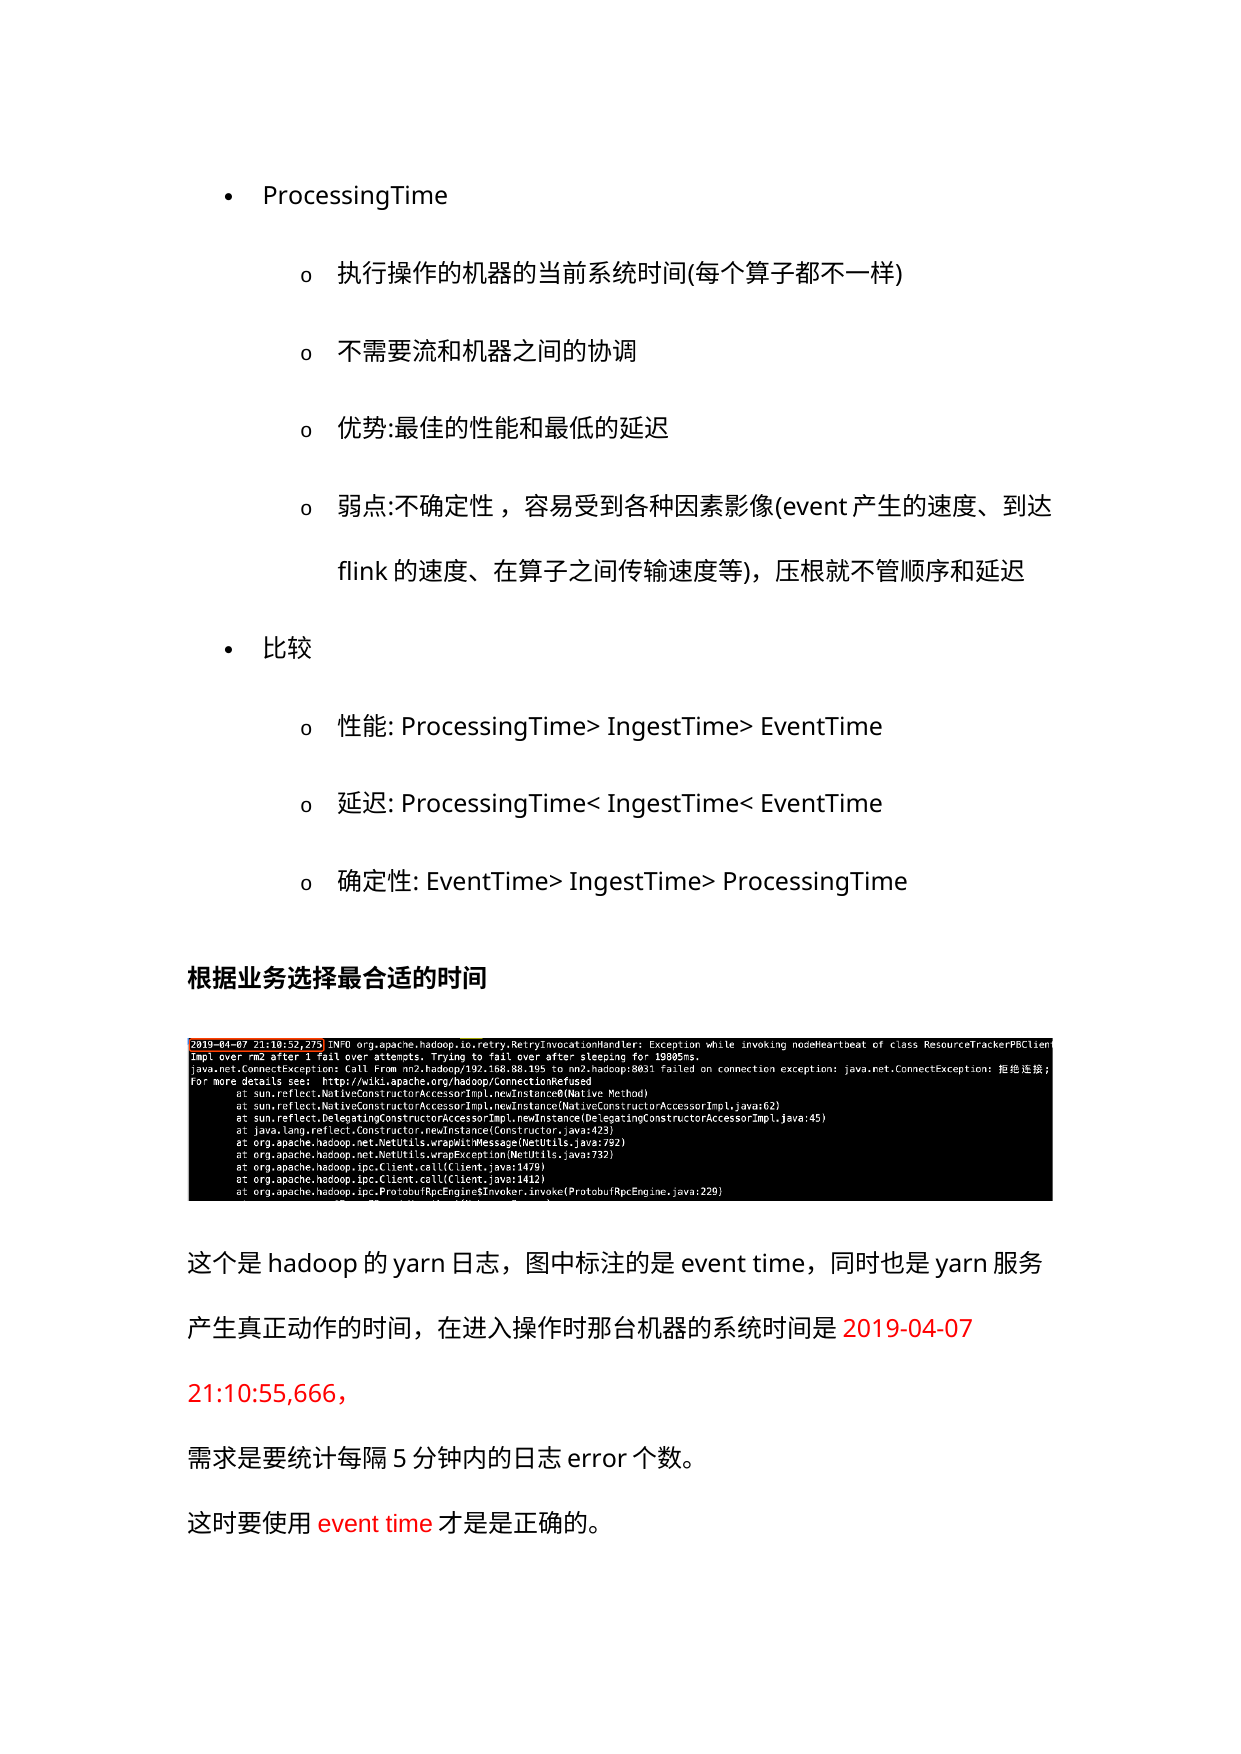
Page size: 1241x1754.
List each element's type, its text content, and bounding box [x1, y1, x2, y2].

text 这个是hadoop的yarn日志，图中标注的是event time，同时也是yarn服务产生真正动作的时间，在进入操作时那台机器的系统时间是2019-04-07 21:10:55,666， [187, 1229, 1053, 1424]
text 需求是要统计每隔5分钟内的日志error个数。 [187, 1424, 1053, 1489]
text 这时要使用event time才是是正确的。 [187, 1489, 1053, 1554]
list 弱点:不确定性 ，容易受到各种因素影像(event产生的速度、到达flink的速度、在算子之间传输速度等)，压根就不管顺序和延迟 [300, 472, 1053, 602]
list 确定性: EventTime> IngestTime> ProcessingTime [300, 847, 1053, 912]
picture [187, 1038, 1053, 1201]
text 根据业务选择最合适的时间 [187, 944, 1053, 1009]
list 性能: ProcessingTime> IngestTime> EventTime [300, 692, 1053, 757]
list 执行操作的机器的当前系统时间(每个算子都不一样) [300, 239, 1053, 304]
list 延迟: ProcessingTime< IngestTime< EventTime [300, 769, 1053, 834]
list 优势:最佳的性能和最低的延迟 [300, 394, 1053, 459]
list ProcessingTime [225, 162, 1053, 227]
list 比较 [225, 614, 1053, 679]
list 不需要流和机器之间的协调 [300, 317, 1053, 382]
